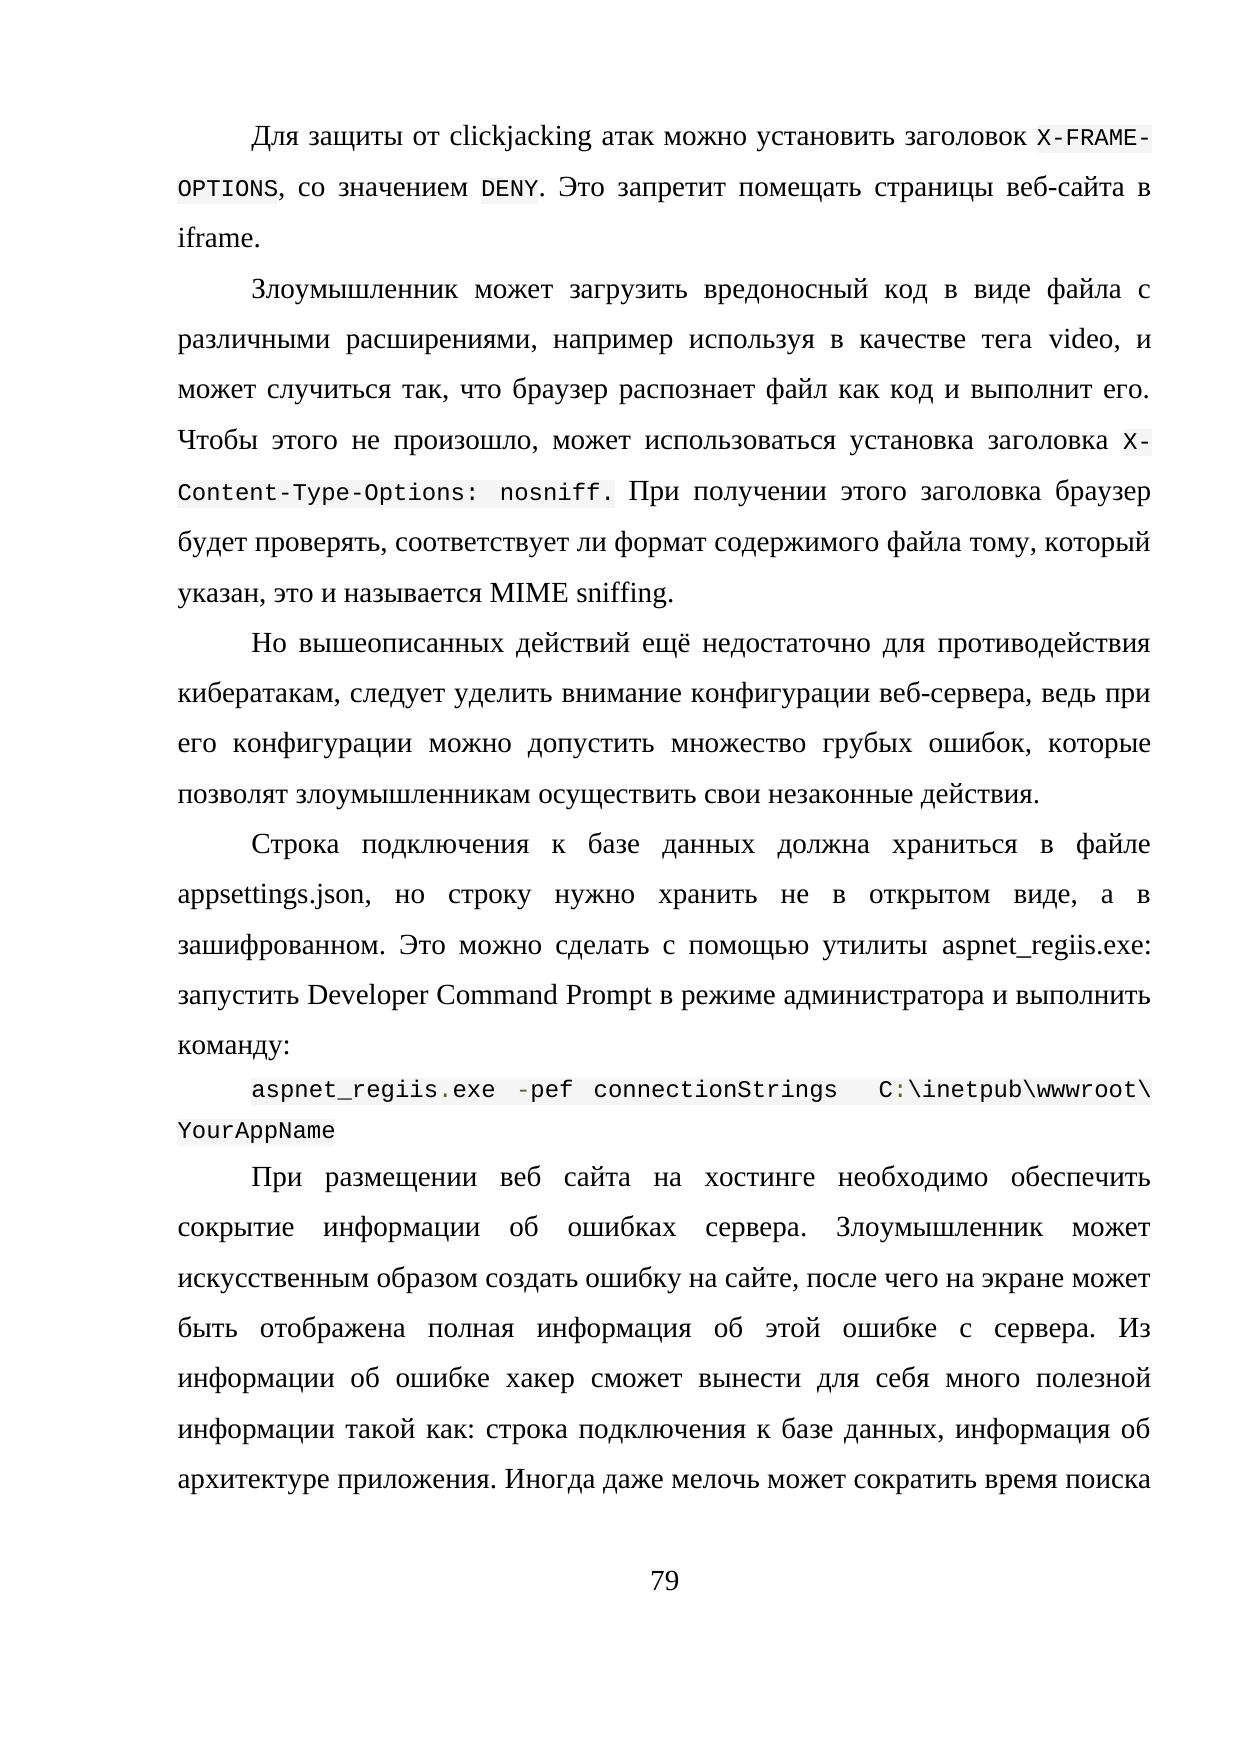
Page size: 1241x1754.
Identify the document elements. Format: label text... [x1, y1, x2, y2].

text Злоумышленник может загрузить вредоносный код в виде файла с различными расширениями, например используя в качестве тега video, и может случиться так, что браузер распознает файл как код и выполнит его. Чтобы этого не произошло, может использоваться установка заголовка X-Content-Type-Options: nosniff. При получении этого заголовка браузер будет проверять, соответствует ли формат содержимого файла тому, который указан, это и называется MIME sniffing. [177, 271, 1152, 608]
text Но вышеописанных действий ещё недостаточно для противодействия кибератакам, следует уделить внимание конфигурации веб-сервера, ведь при его конфигурации можно допустить множество грубых ошибок, которые позволят злоумышленникам осуществить свои незаконные действия. [177, 625, 1152, 809]
text aspnet_regiis.exe -pef connectionStrings C:\inetpub\wwwroot\YourAppName [177, 1078, 1152, 1146]
text Строка подключения к базе данных должна храниться в файле appsettings.json, но строку нужно хранить не в открытом виде, а в зашифрованном. Это можно сделать с помощью утилиты aspnet_regiis.exe: запустить Developer Command Prompt в режиме администратора и выполнить команду: [177, 826, 1152, 1061]
text Для защиты от clickjacking атак можно установить заголовок X-FRAME-OPTIONS, со значением DENY. Это запретит помещать страницы веб-сайта в iframe. [177, 118, 1152, 254]
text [177, 1159, 1152, 1495]
